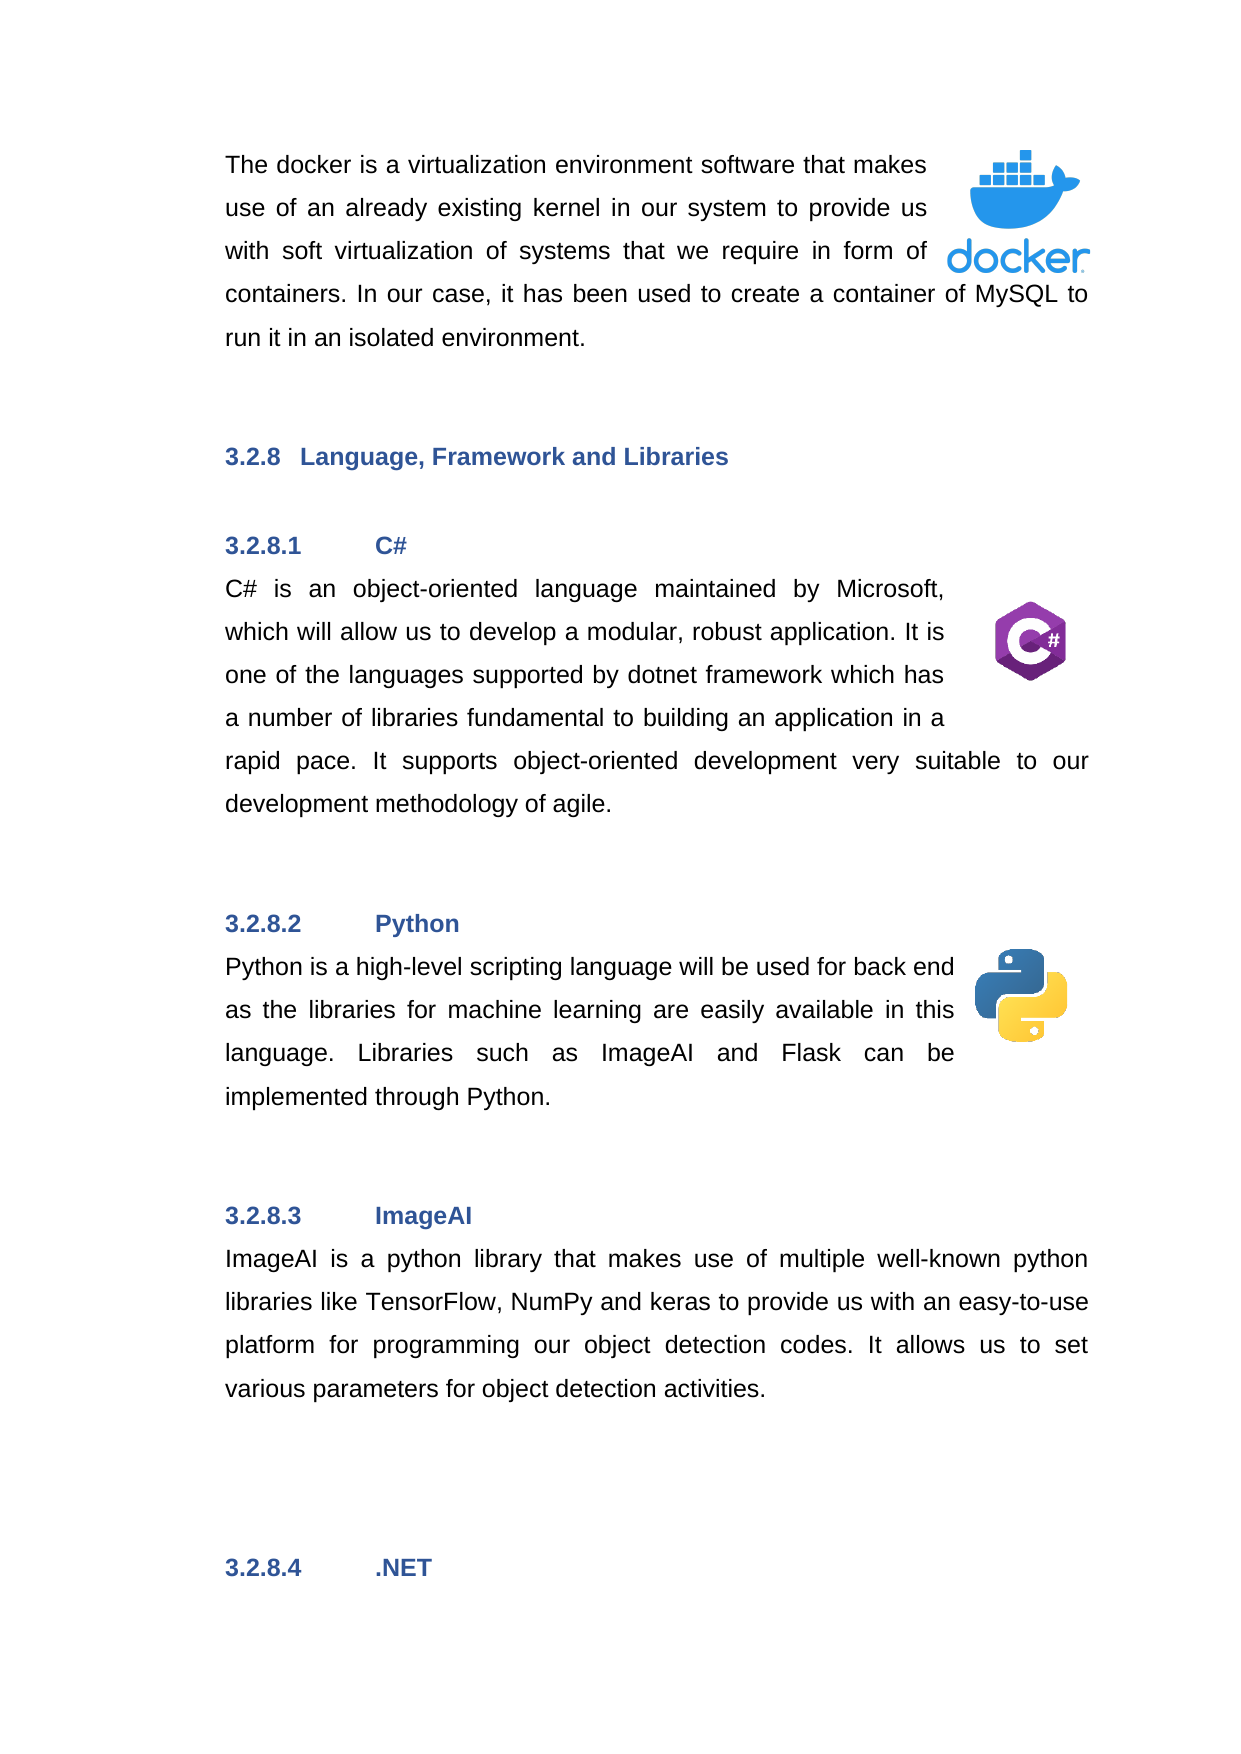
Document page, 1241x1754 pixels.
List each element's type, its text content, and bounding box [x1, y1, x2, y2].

subtitle 3.2.8 Language, Framework and Libraries [225, 442, 1090, 471]
subtitle 3.2.8.2 Python [225, 909, 1090, 938]
subtitle 3.2.8.3 ImageAI [225, 1201, 1090, 1230]
text ImageAI is a python library that makes use of multiple well-known python libraries like TensorFlow, NumPy and keras to provide us with an easy-to-use platform for programming our object detection codes. It allows us to set various parameters for object detection activities. [225, 1244, 1090, 1402]
subtitle 3.2.8.4 .NET [225, 1553, 1090, 1582]
picture [975, 949, 1068, 1042]
text C# is an object-oriented language maintained by Microsoft, which will allow us to develop a modular, robust application. It is one of the languages supported by dotnet framework which has a number of libraries fundamental to building an application in a rapid pace. It supports object-oriented development very suitable to our development methodology of agile. [225, 574, 1090, 818]
text The docker is a virtualization environment software that makes use of an already existing kernel in our system to provide us with soft virtualization of systems that we require in form of containers. In our case, it has been used to create a container of MySQL to run it in an isolated environment. [225, 150, 1090, 351]
subtitle 3.2.8.1 C# [225, 531, 1090, 559]
text Python is a high-level scripting language will be used for back end as the libraries for machine learning are easily available in this language. Libraries such as ImageAI and Flask can be implemented through Python. [225, 952, 1090, 1110]
picture [964, 574, 1097, 707]
picture [947, 150, 1091, 273]
